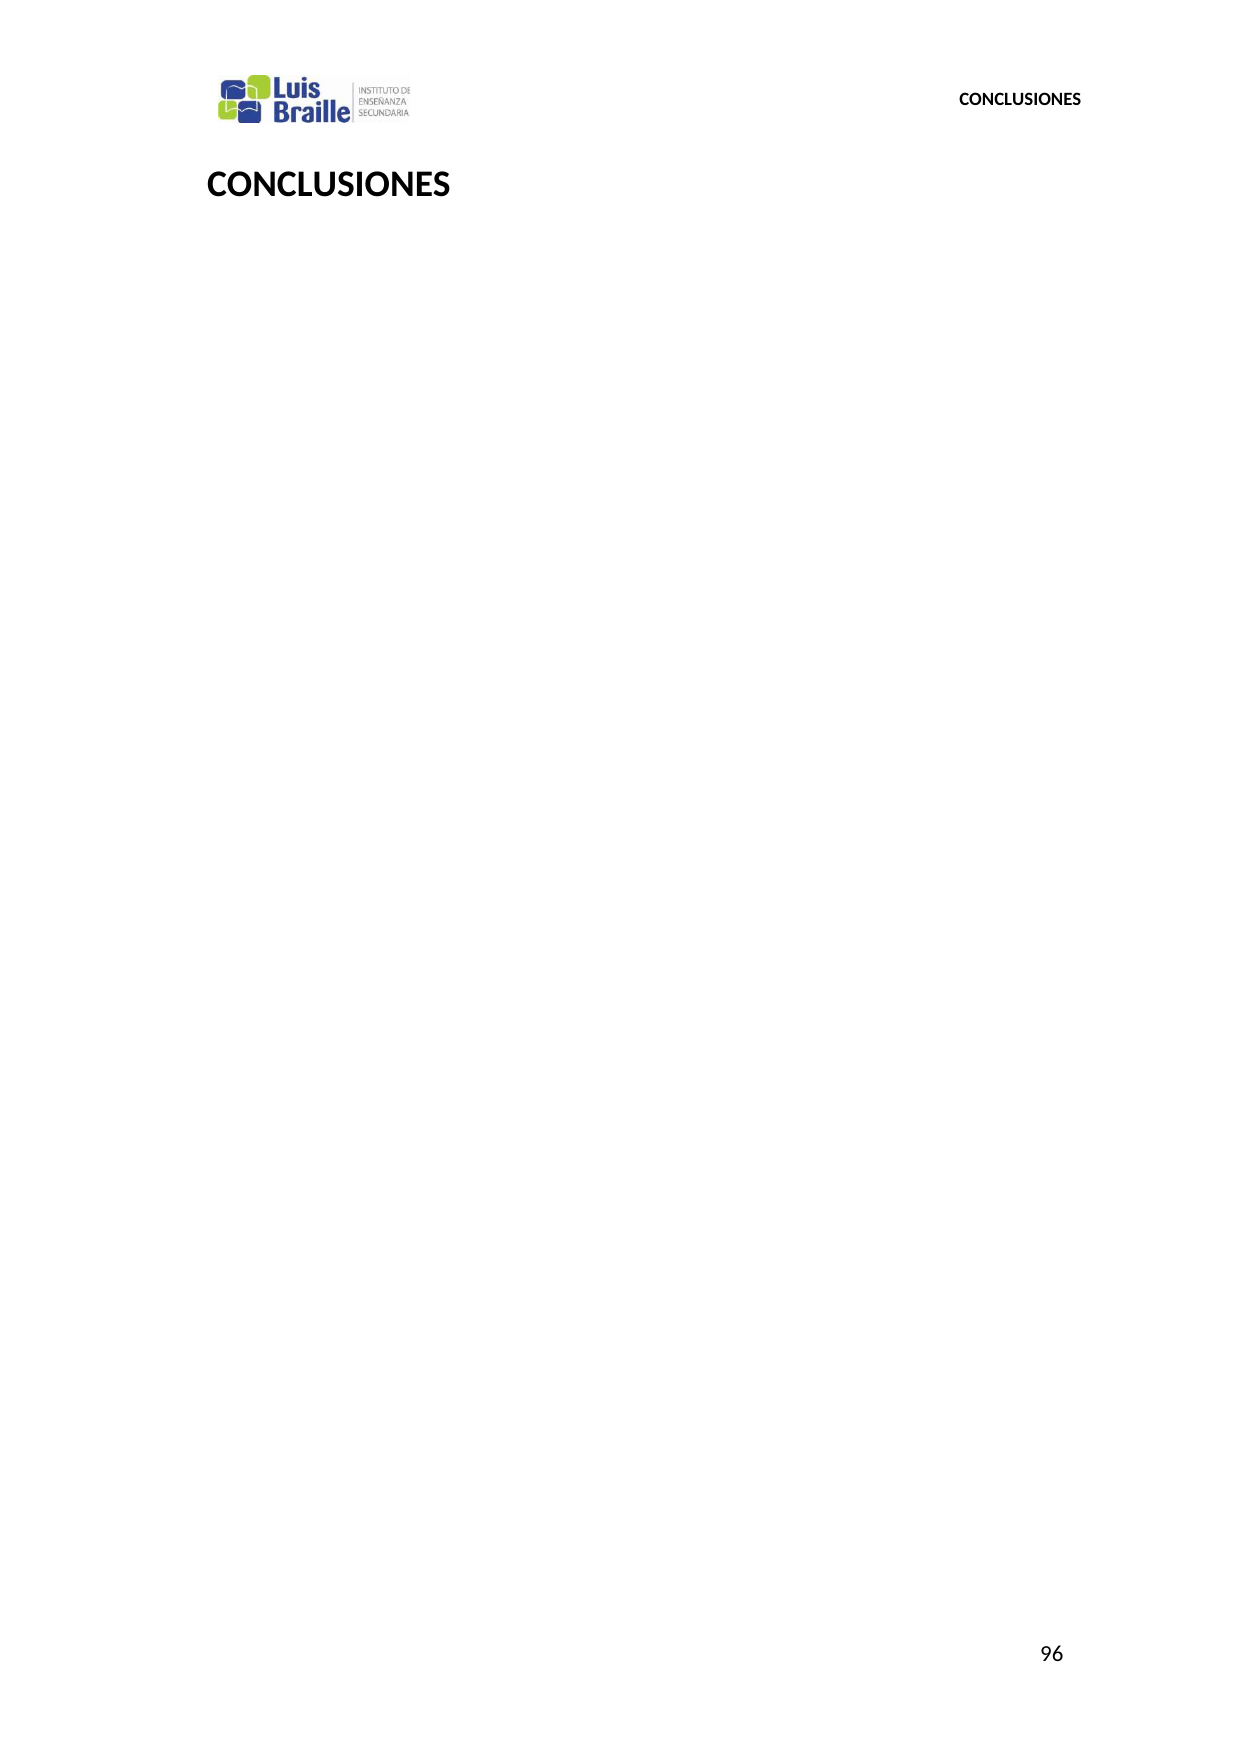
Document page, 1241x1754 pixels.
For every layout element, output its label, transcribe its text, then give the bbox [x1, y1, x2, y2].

subtitle CONCLUSIONES [207, 160, 1063, 206]
